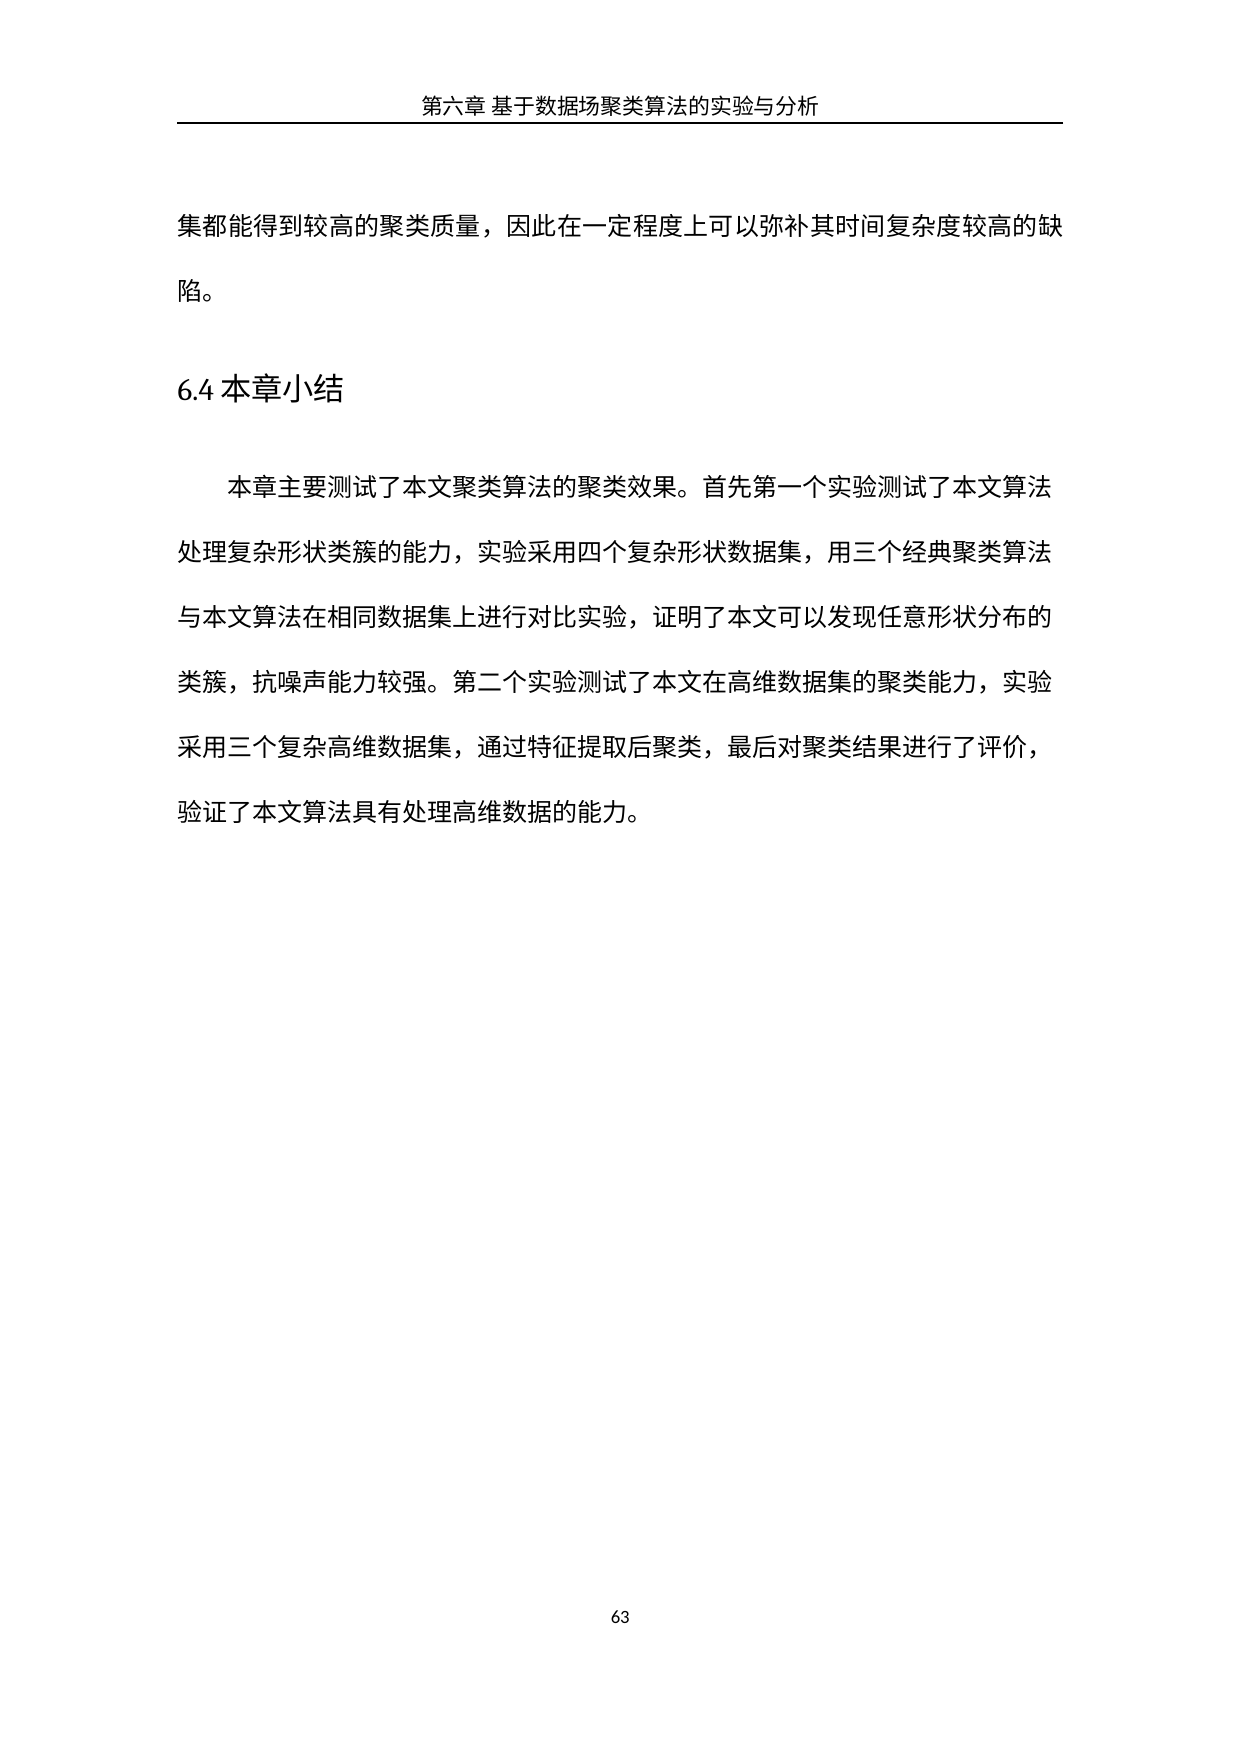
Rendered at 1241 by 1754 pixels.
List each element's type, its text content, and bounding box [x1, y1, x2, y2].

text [177, 192, 1063, 322]
text 本章主要测试了本文聚类算法的聚类效果。首先第一个实验测试了本文算法处理复杂形状类簇的能力，实验采用四个复杂形状数据集，用三个经典聚类算法与本文算法在相同数据集上进行对比实验，证明了本文可以发现任意形状分布的类簇，抗噪声能力较强。第二个实验测试了本文在高维数据集的聚类能力，实验采用三个复杂高维数据集，通过特征提取后聚类，最后对聚类结果进行了评价，验证了本文算法具有处理高维数据的能力。 [177, 453, 1063, 843]
subtitle 6.4本章小结 [177, 355, 1063, 420]
